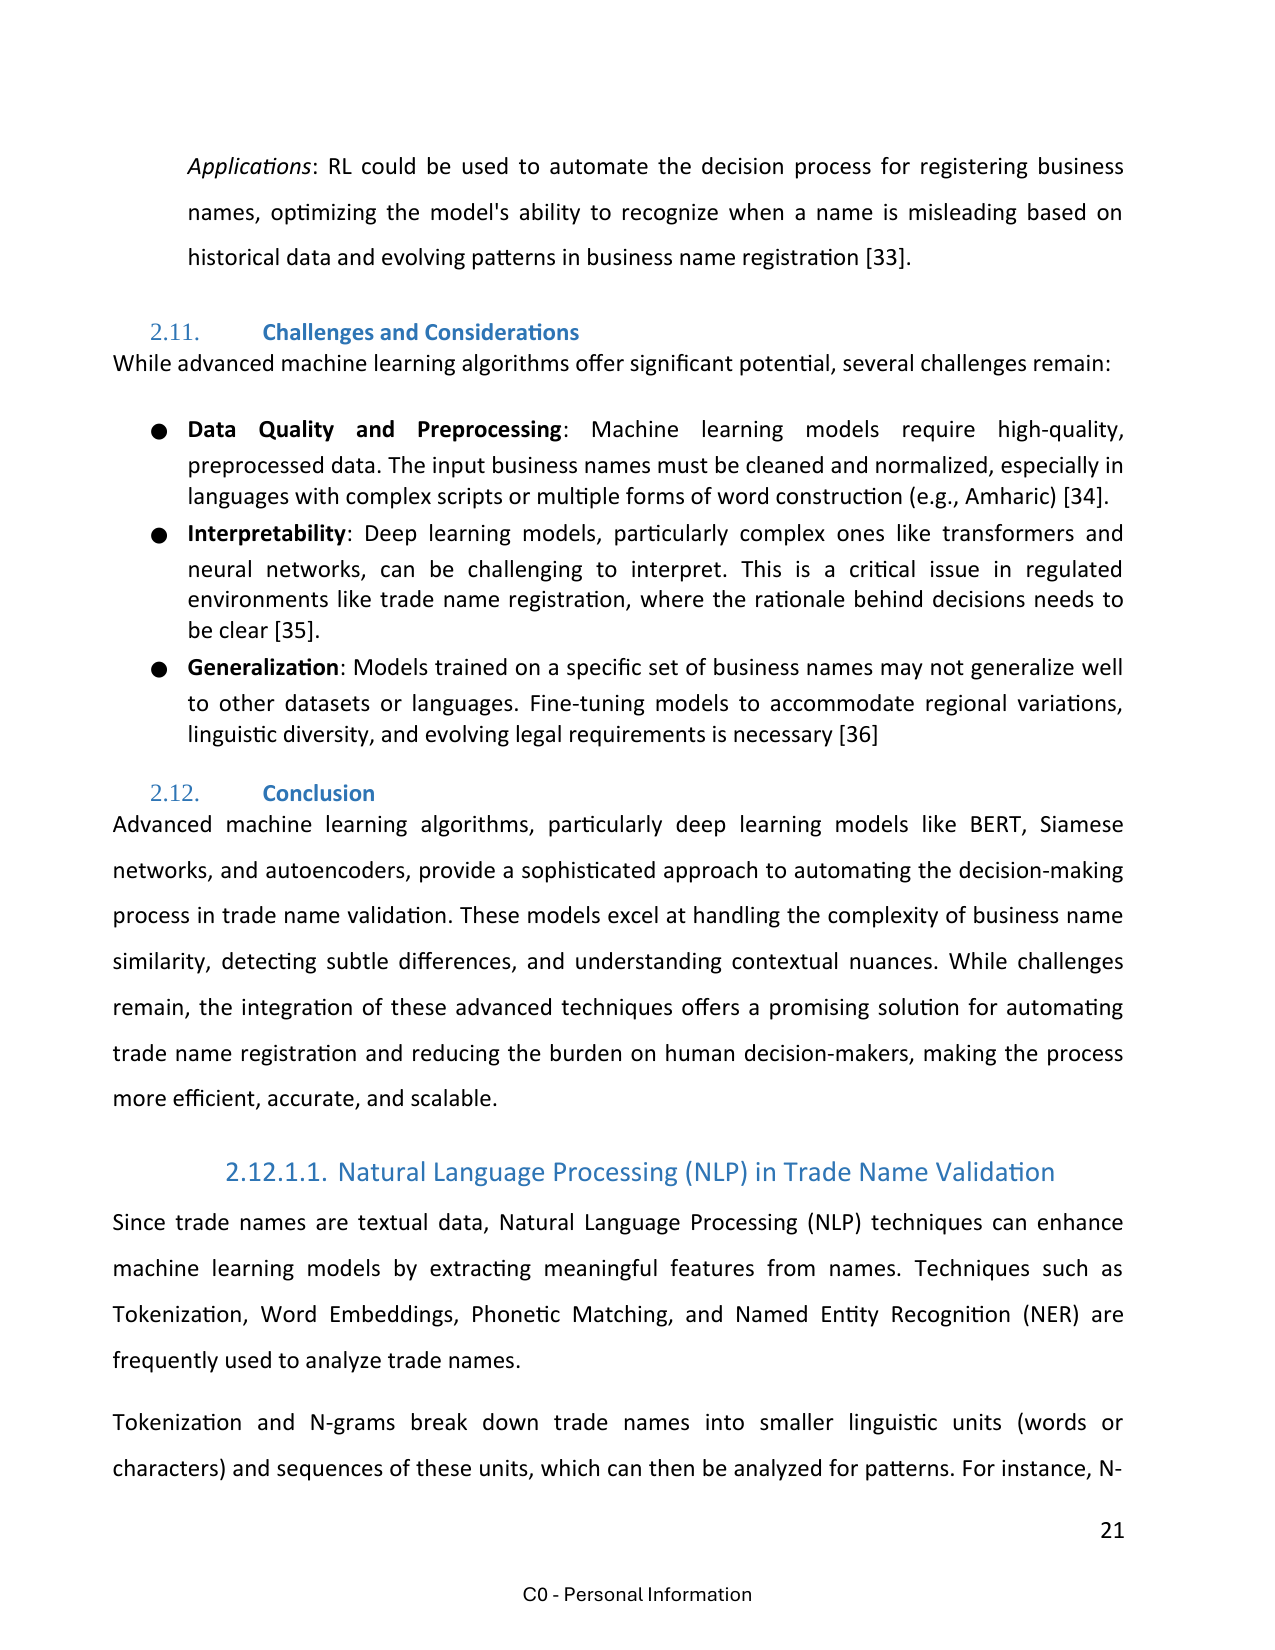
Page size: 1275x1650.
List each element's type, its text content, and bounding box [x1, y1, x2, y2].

text Advanced machine learning algorithms, particularly deep learning models like BERT, Siamese networks, and autoencoders, provide a sophisticated approach to automating the decision-making process in trade name validation. These models excel at handling the complexity of business name similarity, detecting subtle differences, and understanding contextual nuances. While challenges remain, the integration of these advanced techniques offers a promising solution for automating trade name registration and reducing the burden on human decision-makers, making the process more efficient, accurate, and scalable. [112, 808, 1125, 1113]
subtitle Conclusion [150, 777, 1125, 808]
list Interpretability: Deep learning models, particularly complex ones like transformers and neural networks, can be challenging to interpret. This is a critical issue in regulated environments like trade name registration, where the rationale behind decisions needs to be clear [35]. [150, 510, 1125, 644]
subtitle Natural Language Processing (NLP) in Trade Name Validation [225, 1153, 1125, 1189]
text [112, 1406, 1125, 1482]
text Applications: RL could be used to automate the decision process for registering business names, optimizing the model's ability to recognize when a name is misleading based on historical data and evolving patterns in business name registration [33]. [187, 150, 1125, 272]
text Since trade names are textual data, Natural Language Processing (NLP) techniques can enhance machine learning models by extracting meaningful features from names. Techniques such as Tokenization, Word Embeddings, Phonetic Matching, and Named Entity Recognition (NER) are frequently used to analyze trade names. [112, 1207, 1125, 1374]
text While advanced machine learning algorithms offer significant potential, several challenges remain: [112, 347, 1125, 377]
subtitle Challenges and Considerations [150, 316, 1125, 347]
list Generalization: Models trained on a specific set of business names may not generalize well to other datasets or languages. Fine-tuning models to accommodate regional variations, linguistic diversity, and evolving legal requirements is necessary [36] [150, 644, 1125, 748]
list Data Quality and Preprocessing: Machine learning models require high-quality, preprocessed data. The input business names must be cleaned and normalized, especially in languages with complex scripts or multiple forms of word construction (e.g., Amharic) [34]. [150, 407, 1125, 510]
